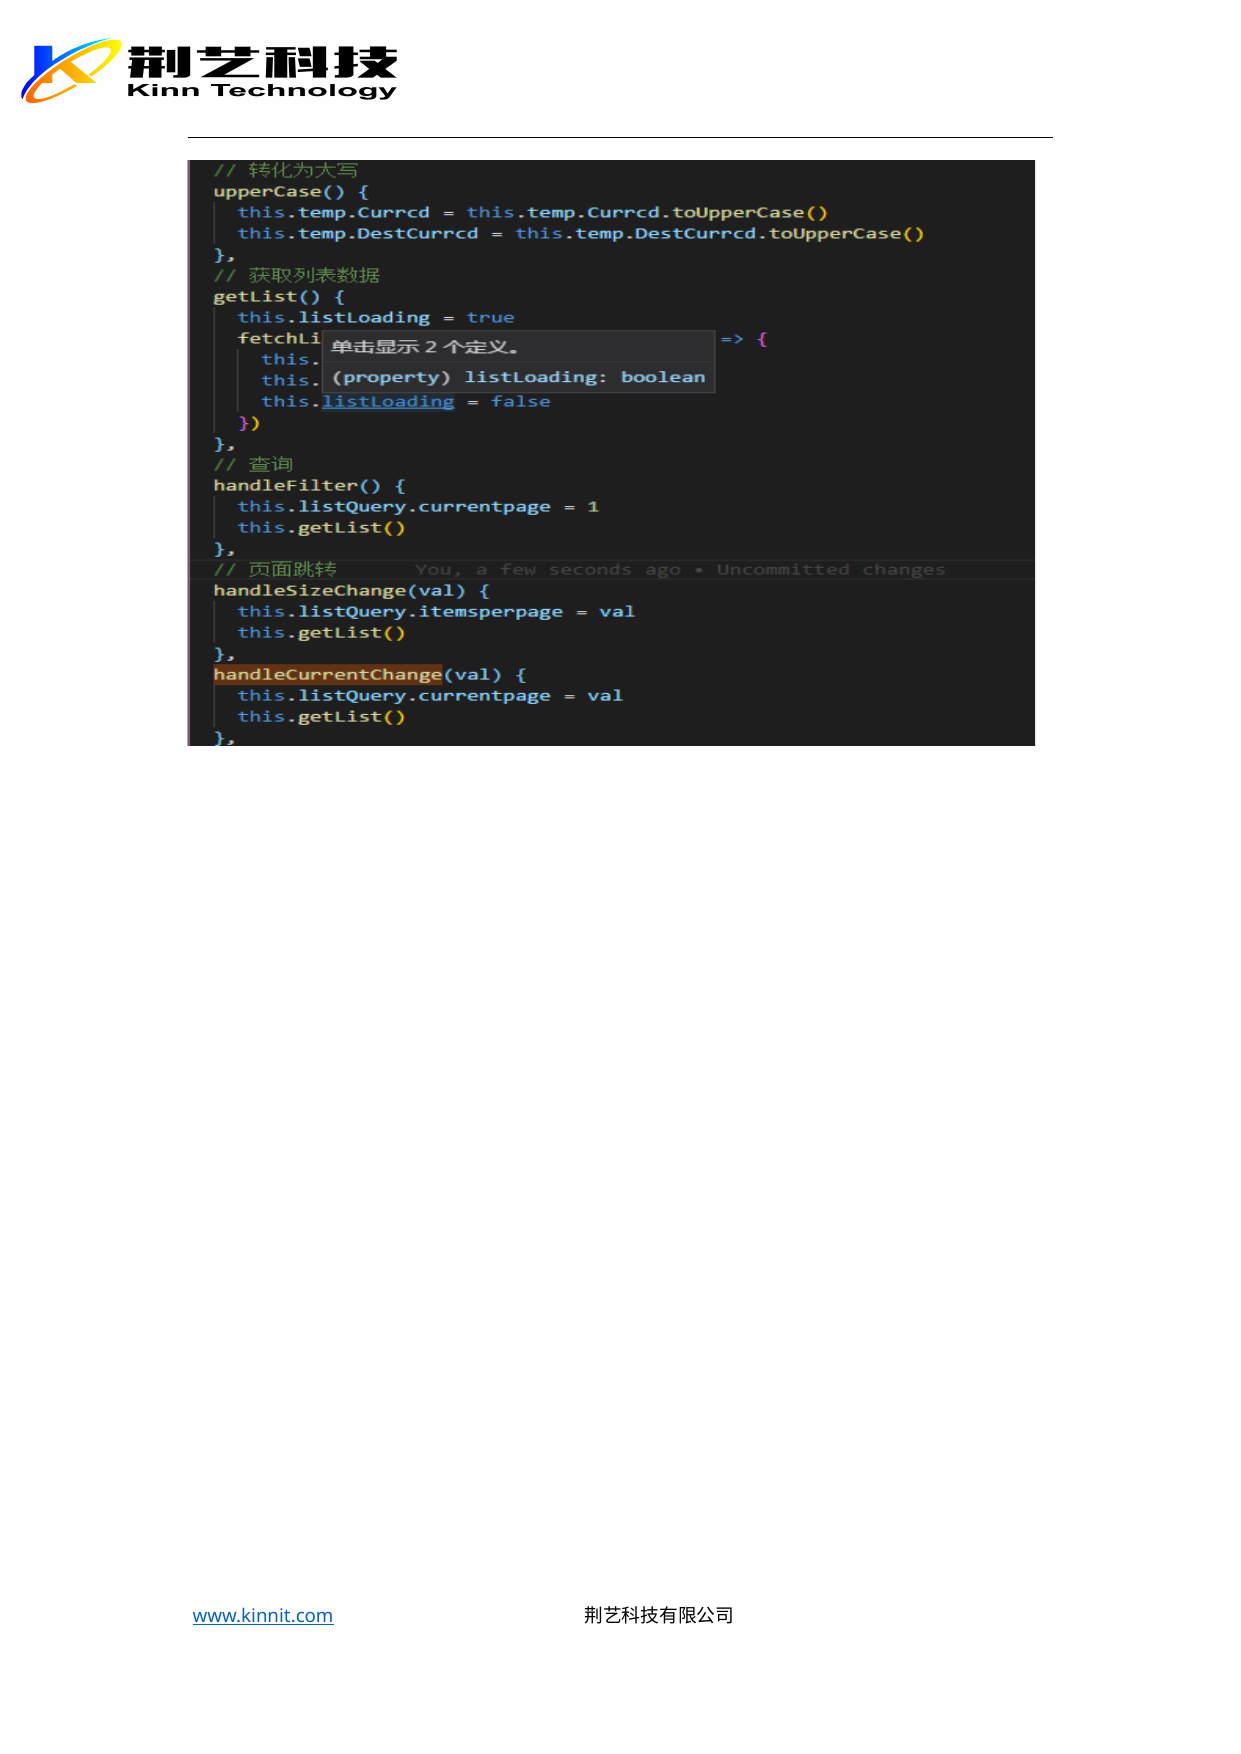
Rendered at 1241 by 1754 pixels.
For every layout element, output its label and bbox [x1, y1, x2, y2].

picture [2, 28, 416, 113]
picture [187, 160, 1036, 746]
